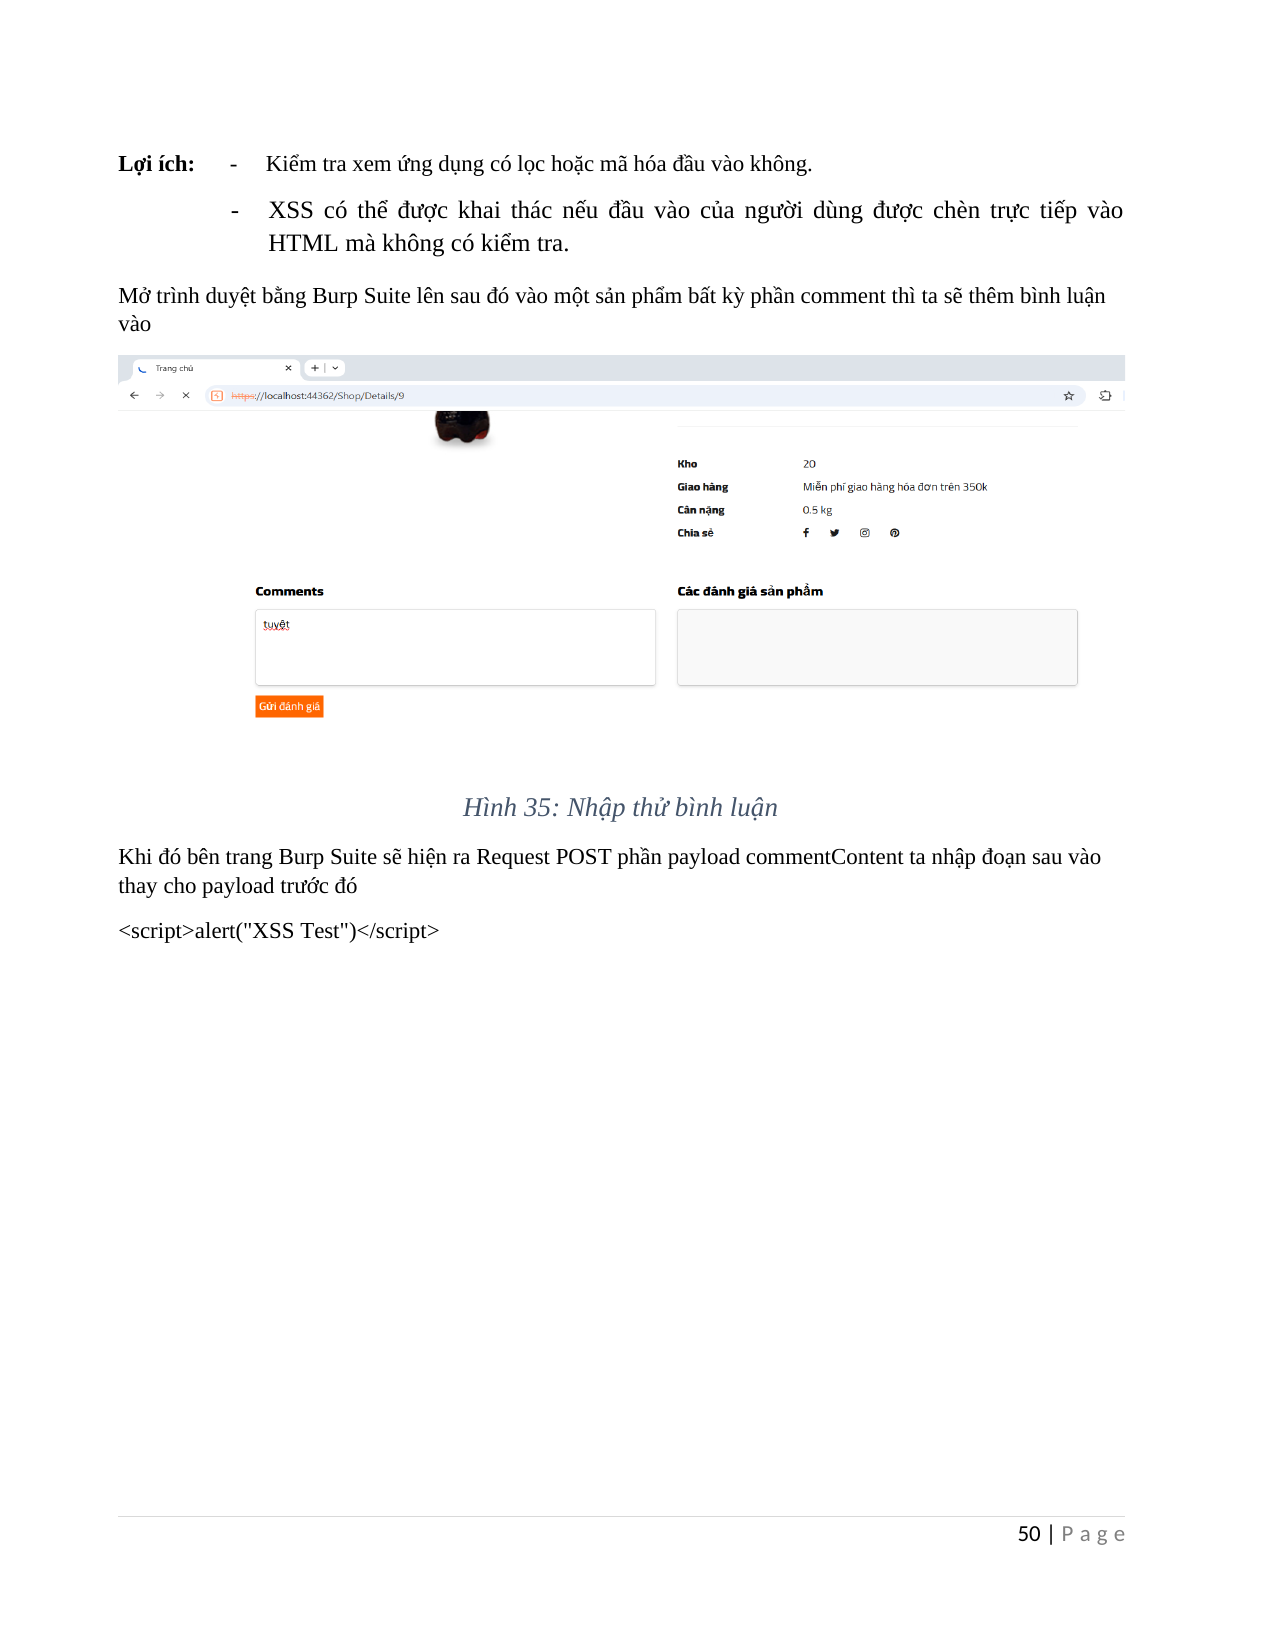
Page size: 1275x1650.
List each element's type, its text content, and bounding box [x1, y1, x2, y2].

text Lợi ích: - Kiểm tra xem ứng dụng có lọc hoặc mã hóa đầu vào không. [118, 150, 1125, 176]
text Khi đó bên trang Burp Suite sẽ hiện ra Request POST phần payload commentContent ta nhập đoạn sau vào thay cho payload trước đó [118, 843, 1125, 898]
list XSS có thể được khai thác nếu đầu vào của người dùng được chèn trực tiếp vào HTML mà không có kiểm tra. [231, 195, 1125, 257]
text Mở trình duyệt bằng Burp Suite lên sau đó vào một sản phẩm bất kỳ phần comment thì ta sẽ thêm bình luận vào [118, 282, 1125, 337]
text Hình 35: Nhập thử bình luận [118, 791, 1125, 823]
picture [118, 355, 1125, 773]
text <script>alert("XSS Test")</script> [118, 917, 1125, 943]
